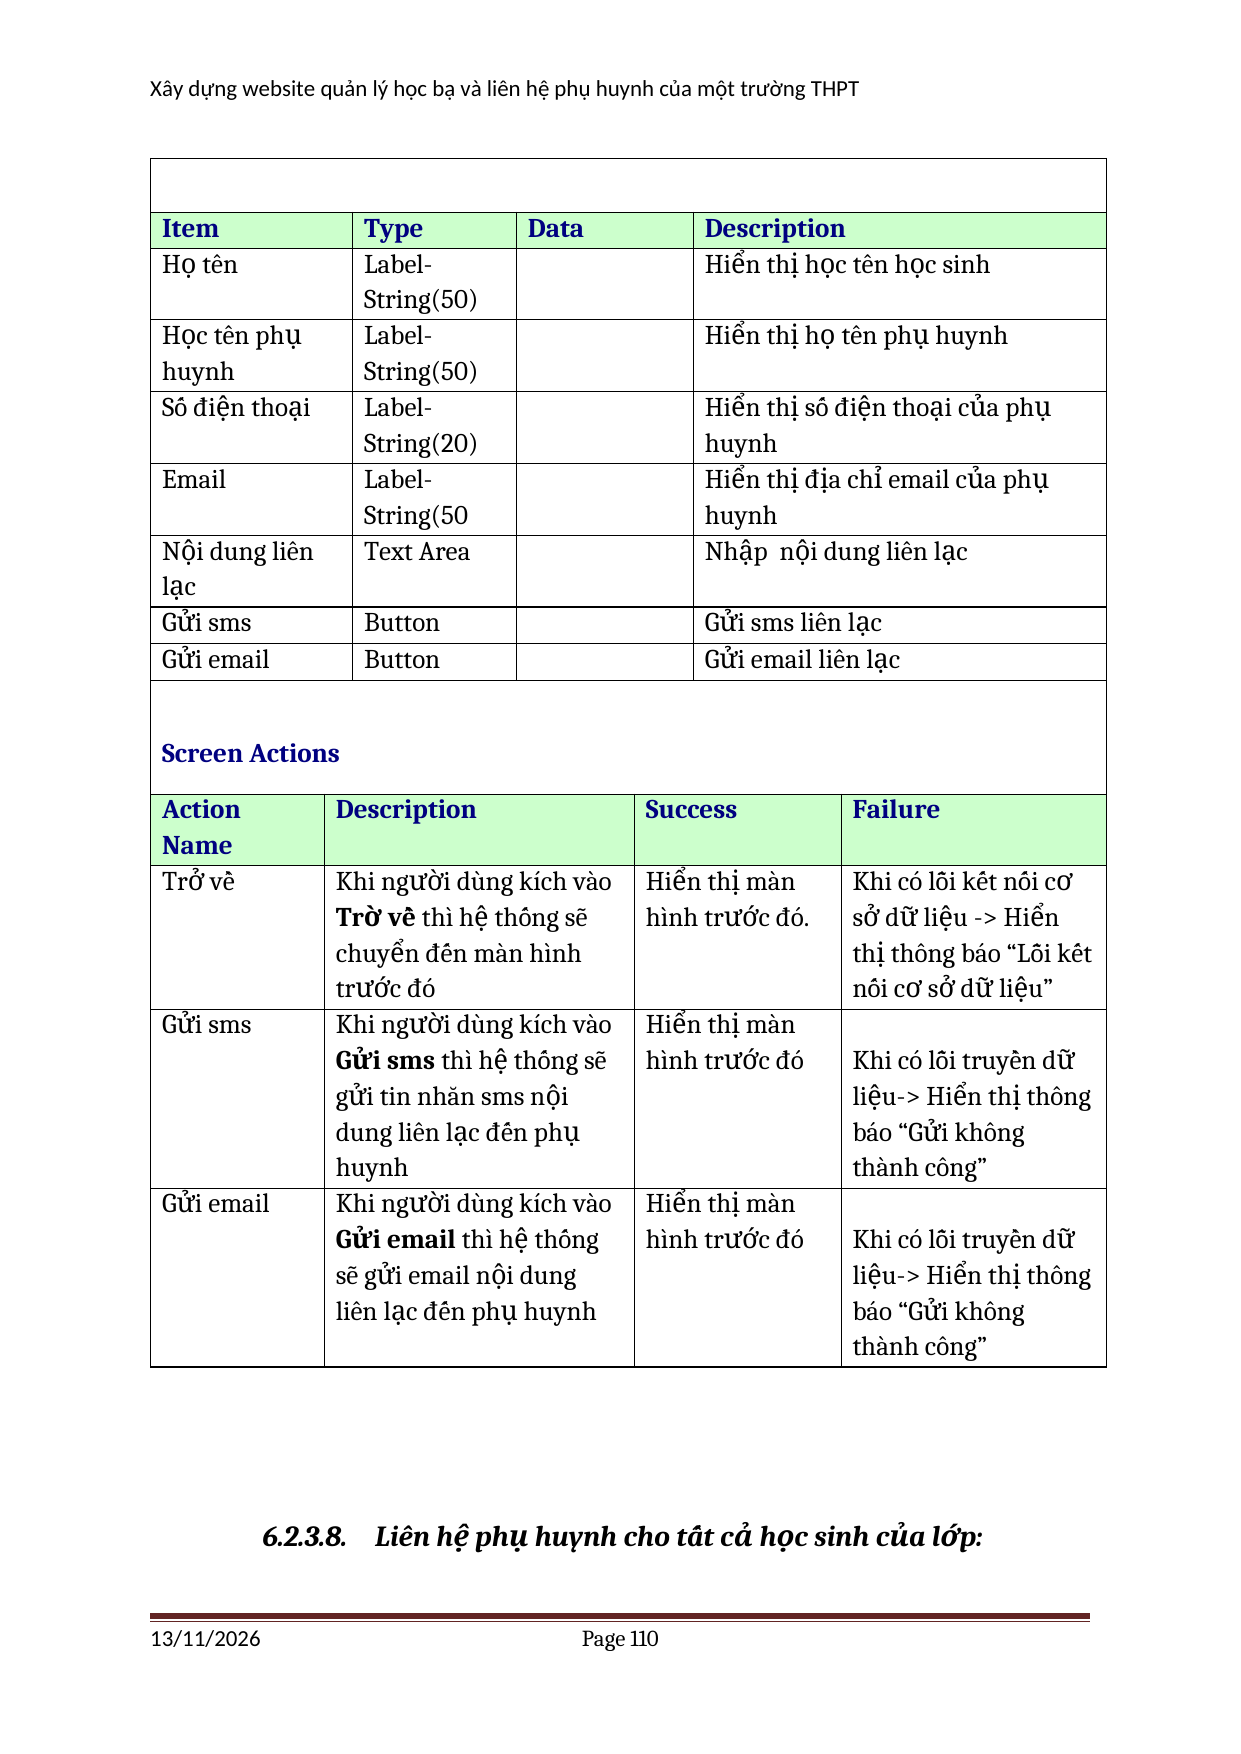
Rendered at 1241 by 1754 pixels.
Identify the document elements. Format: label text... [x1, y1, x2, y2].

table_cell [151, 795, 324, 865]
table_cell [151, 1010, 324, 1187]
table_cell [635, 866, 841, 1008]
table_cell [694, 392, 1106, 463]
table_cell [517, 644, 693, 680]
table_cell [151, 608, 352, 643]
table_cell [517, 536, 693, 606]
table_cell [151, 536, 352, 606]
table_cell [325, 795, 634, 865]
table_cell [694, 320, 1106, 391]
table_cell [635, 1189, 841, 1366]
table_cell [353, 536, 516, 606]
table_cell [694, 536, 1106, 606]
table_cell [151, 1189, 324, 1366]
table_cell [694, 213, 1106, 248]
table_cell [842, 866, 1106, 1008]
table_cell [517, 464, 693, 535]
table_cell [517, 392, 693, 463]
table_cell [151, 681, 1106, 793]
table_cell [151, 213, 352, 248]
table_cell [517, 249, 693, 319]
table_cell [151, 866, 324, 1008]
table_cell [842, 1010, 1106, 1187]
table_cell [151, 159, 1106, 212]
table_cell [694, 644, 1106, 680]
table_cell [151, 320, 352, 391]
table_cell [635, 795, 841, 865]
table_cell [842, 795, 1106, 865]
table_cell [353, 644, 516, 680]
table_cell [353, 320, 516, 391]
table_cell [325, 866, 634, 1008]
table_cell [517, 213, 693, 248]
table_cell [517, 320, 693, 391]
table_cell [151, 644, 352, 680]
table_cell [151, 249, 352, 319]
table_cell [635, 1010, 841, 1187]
list Liên hệ phụ huynh cho tất cả học sinh của lớp: [262, 1521, 1090, 1554]
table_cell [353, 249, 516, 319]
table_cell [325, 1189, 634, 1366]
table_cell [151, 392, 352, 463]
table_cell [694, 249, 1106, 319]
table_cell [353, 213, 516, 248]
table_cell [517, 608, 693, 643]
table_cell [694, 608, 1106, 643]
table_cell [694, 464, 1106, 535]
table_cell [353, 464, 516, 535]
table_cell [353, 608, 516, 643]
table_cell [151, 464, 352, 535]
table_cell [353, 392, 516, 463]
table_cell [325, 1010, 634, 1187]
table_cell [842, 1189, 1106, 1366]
